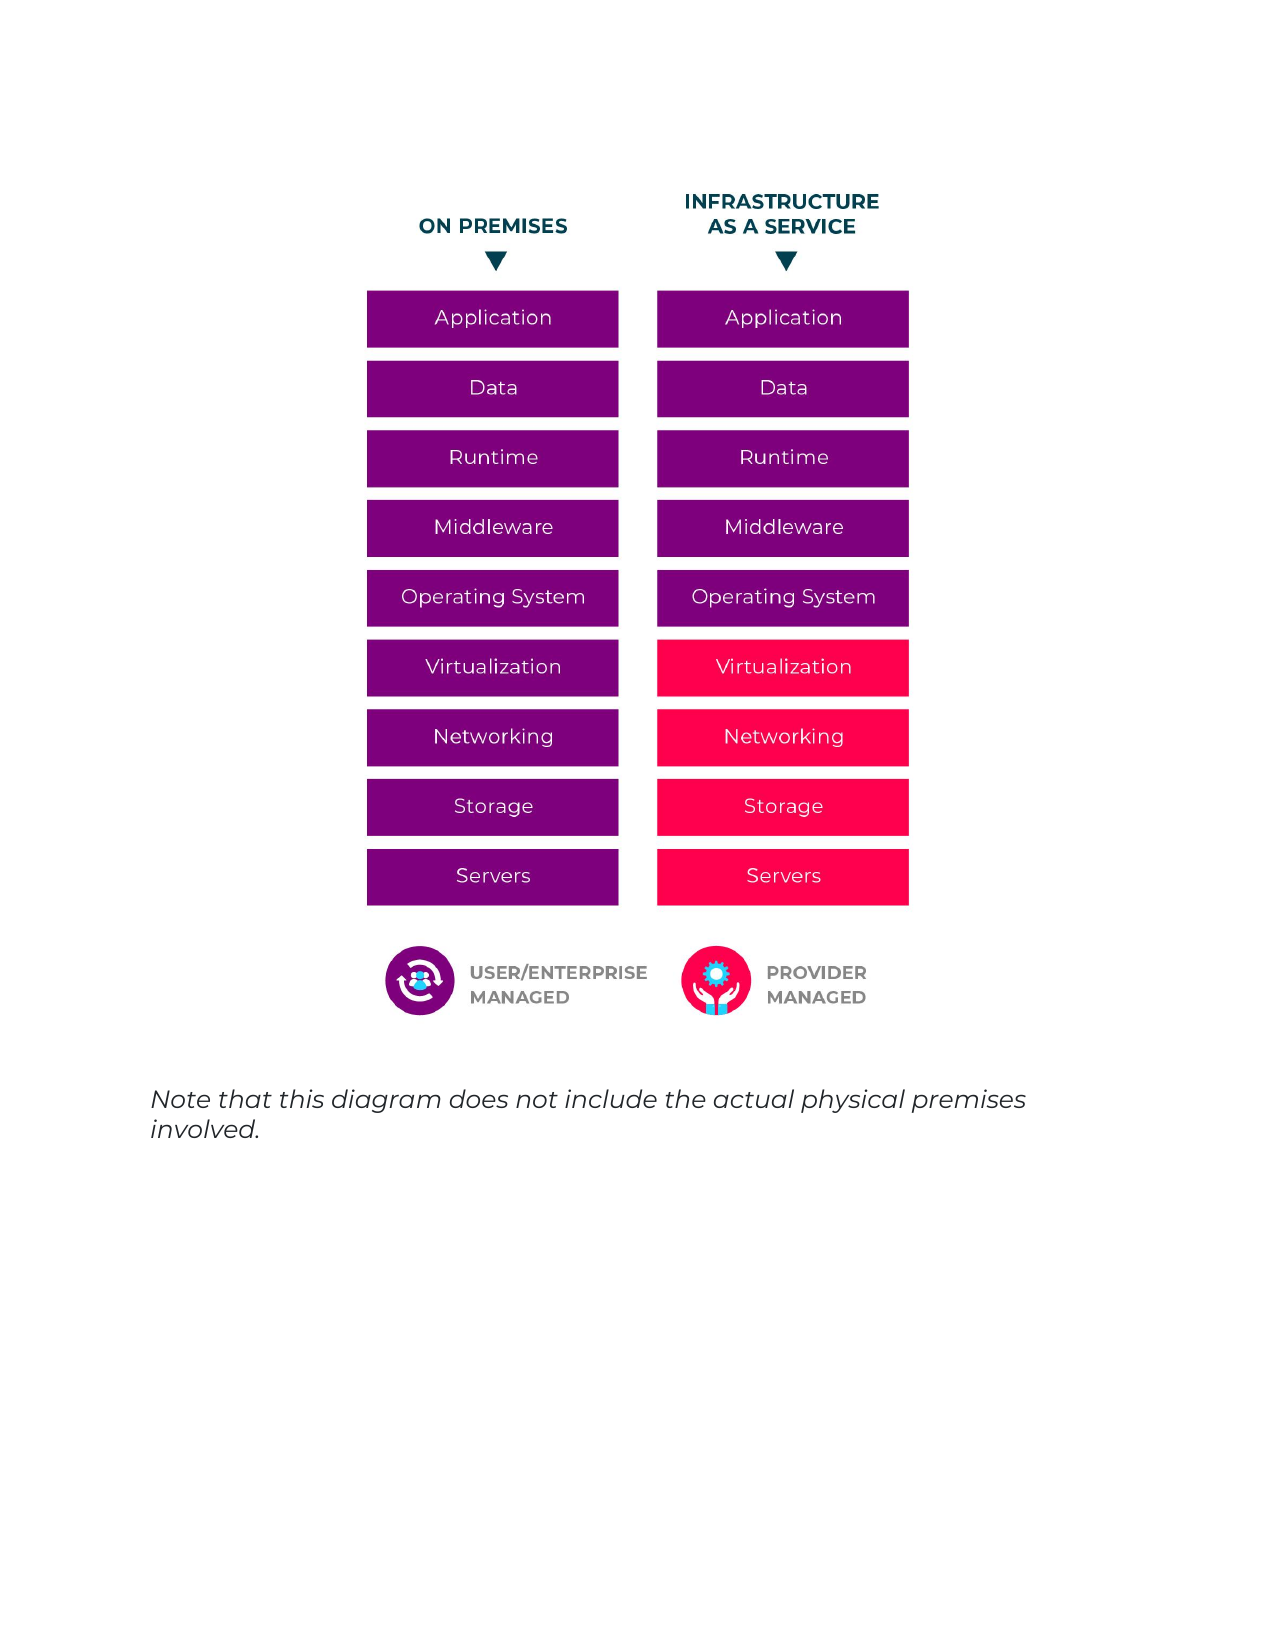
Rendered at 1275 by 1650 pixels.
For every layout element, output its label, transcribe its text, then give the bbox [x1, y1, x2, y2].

text Note that this diagram does not include the actual physical premises involved. [150, 1084, 1125, 1145]
picture [287, 150, 988, 1064]
